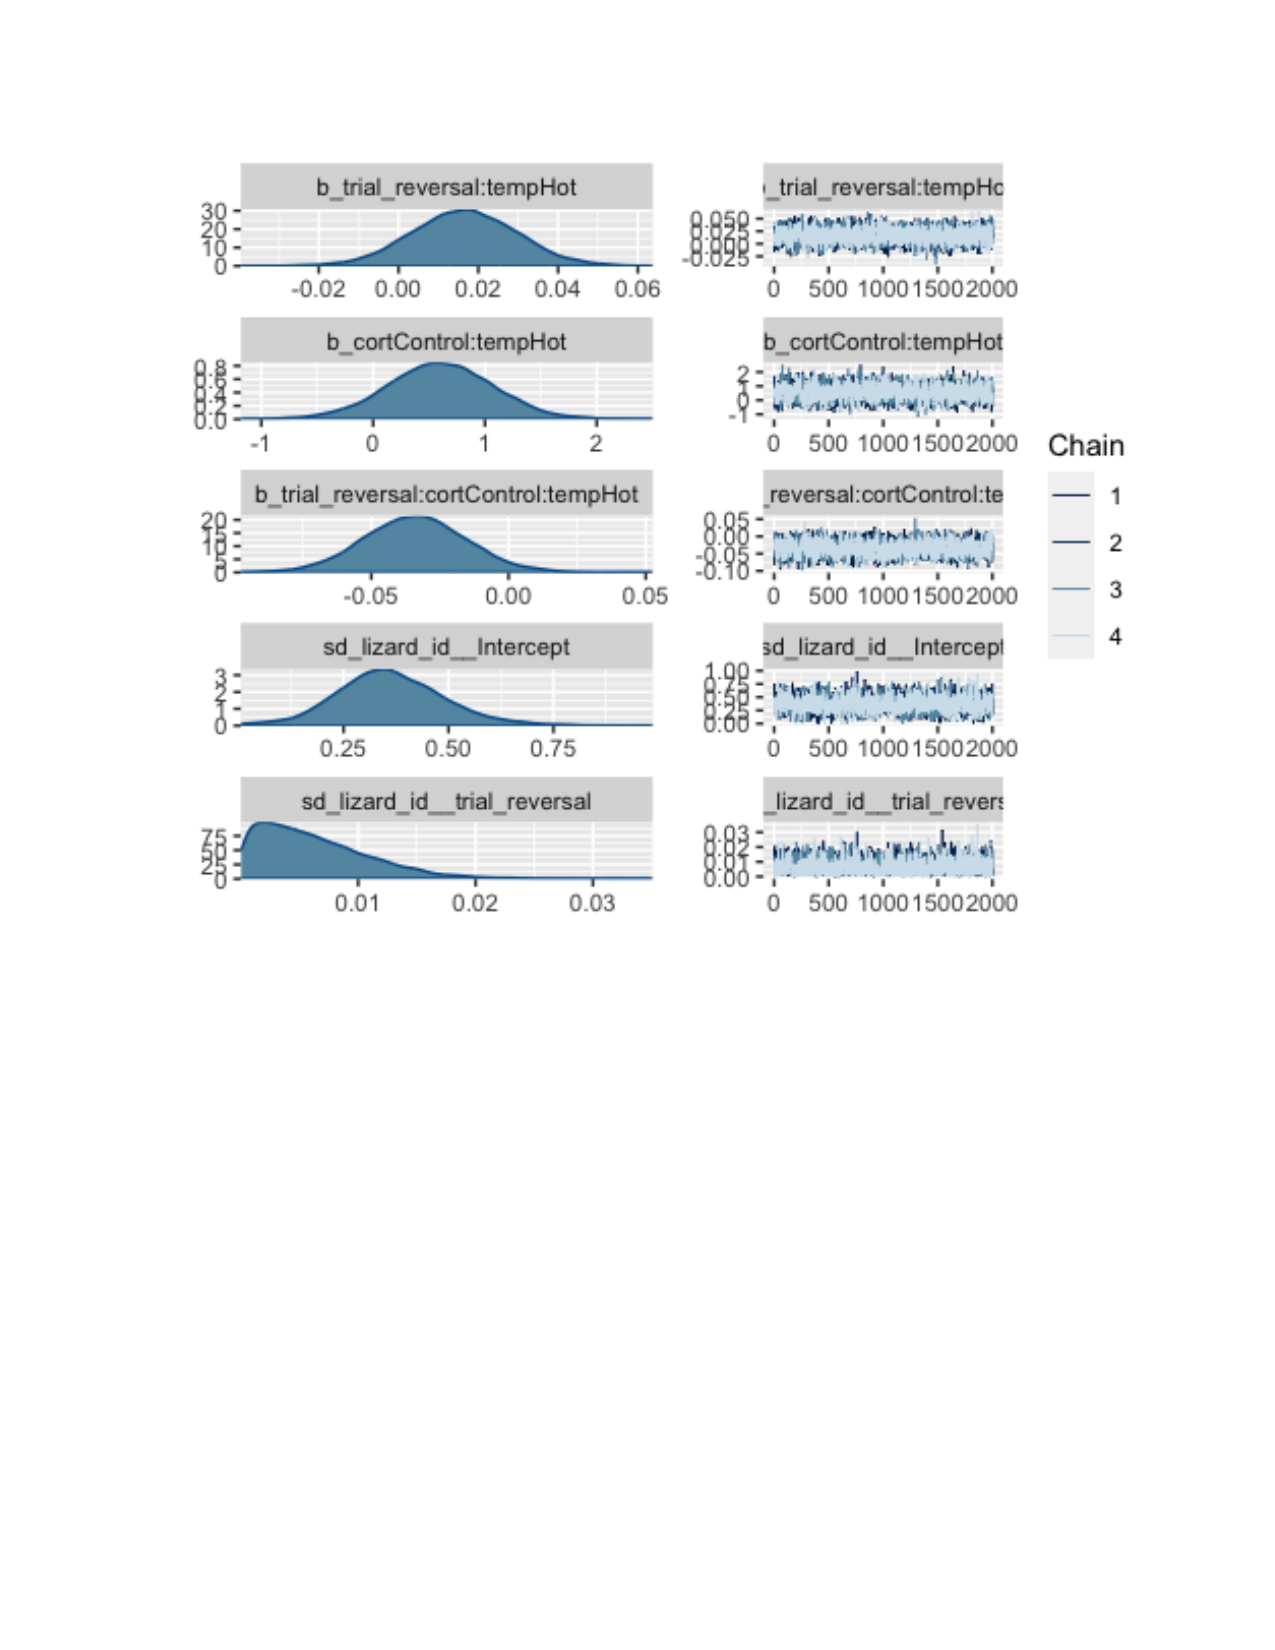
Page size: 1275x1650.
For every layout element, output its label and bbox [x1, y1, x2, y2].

picture [180, 150, 1125, 930]
table_header [150, 150, 1125, 992]
